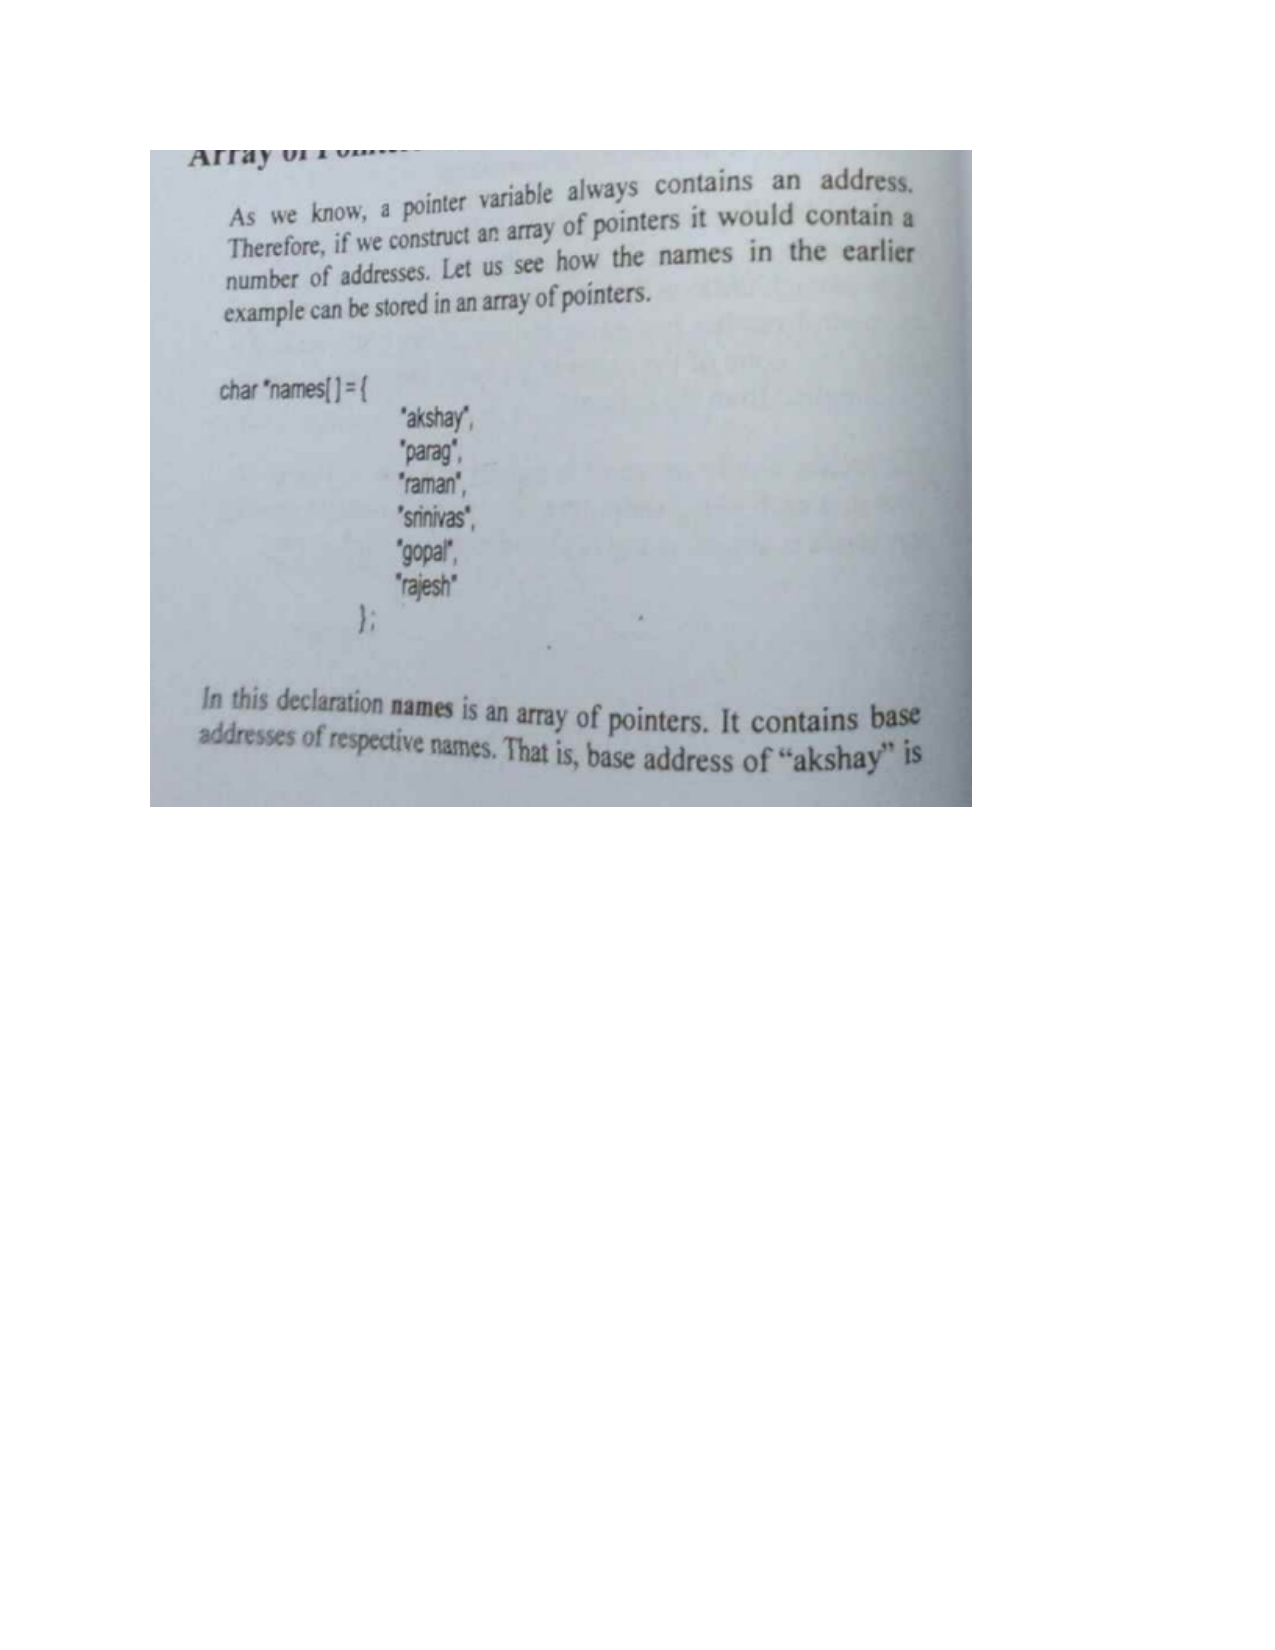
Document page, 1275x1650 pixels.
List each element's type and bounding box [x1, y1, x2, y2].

picture [150, 150, 972, 807]
